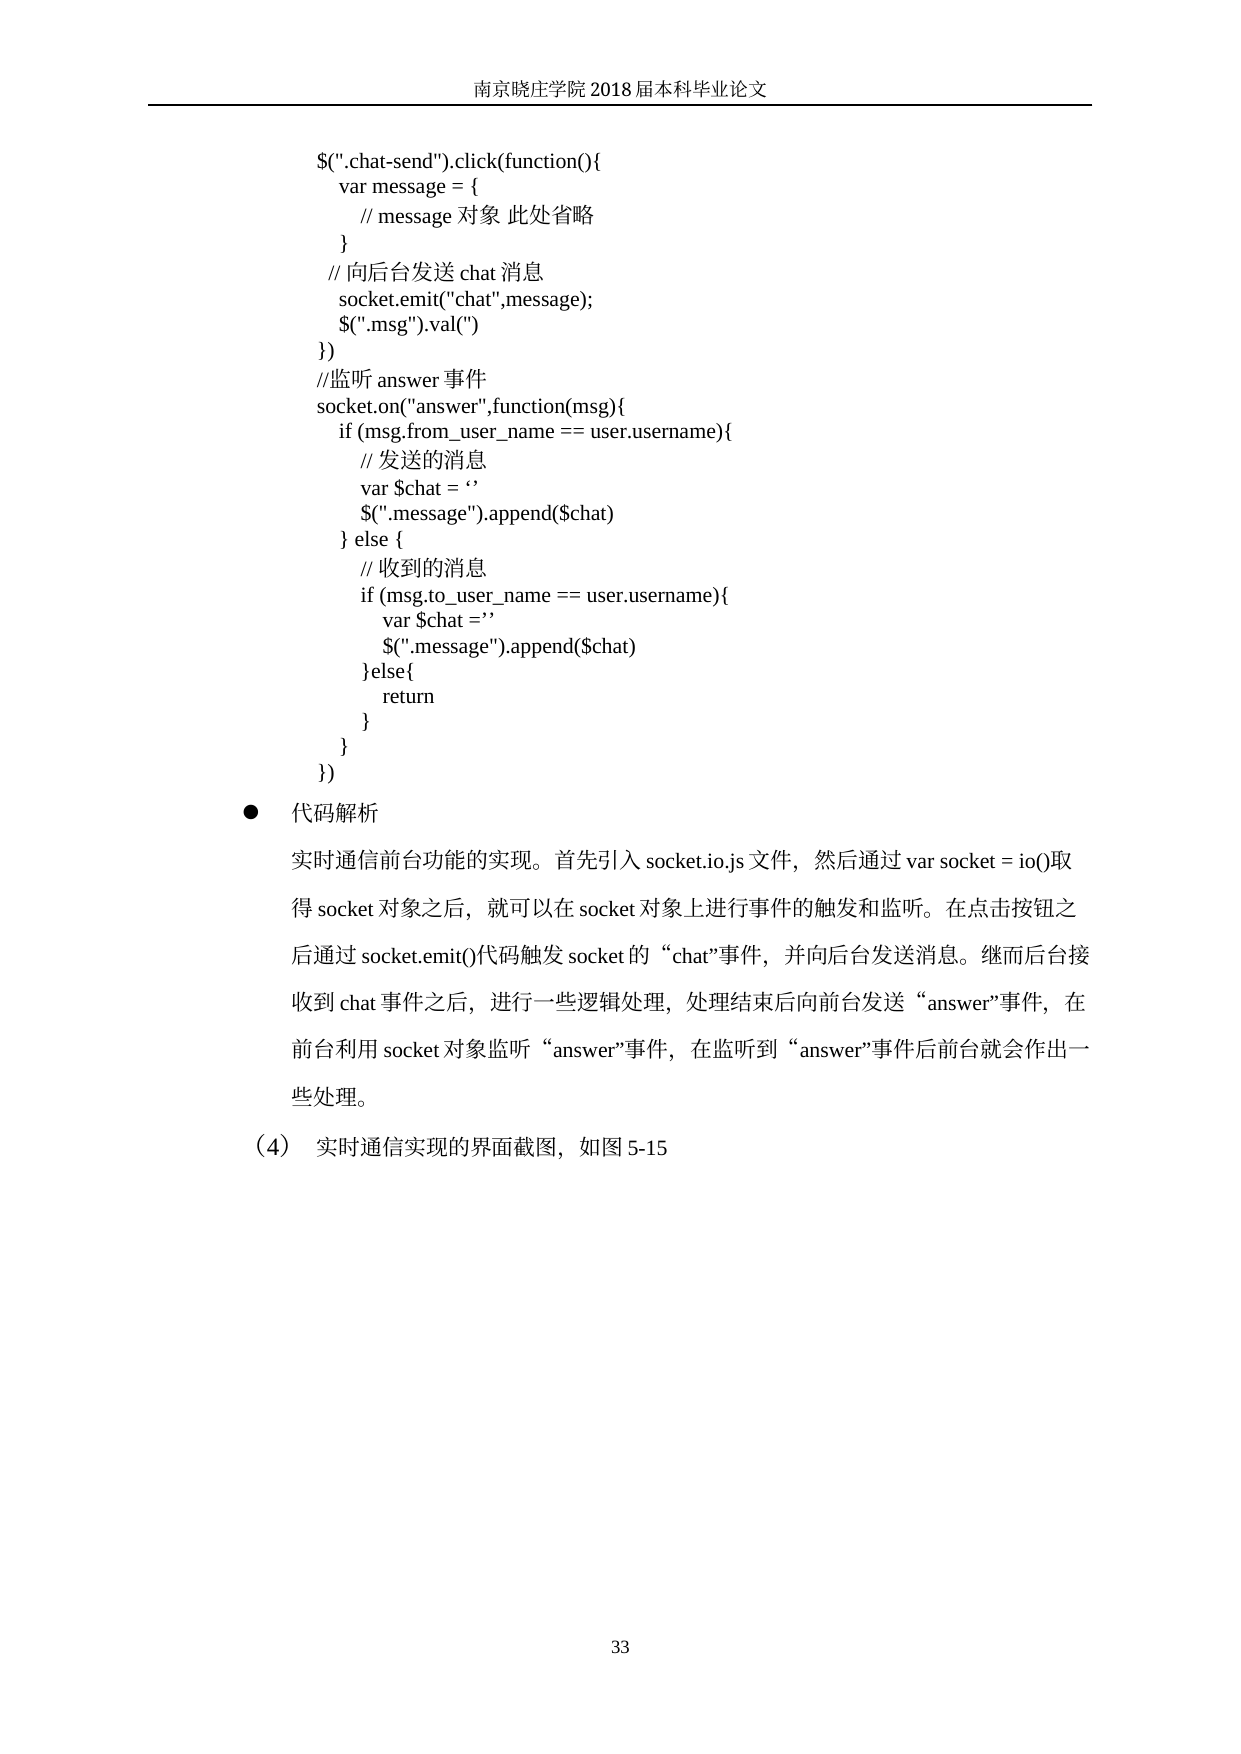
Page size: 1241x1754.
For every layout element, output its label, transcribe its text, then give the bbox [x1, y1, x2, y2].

list var message = { [317, 173, 1092, 198]
list }) [317, 337, 1092, 362]
list } [317, 708, 1092, 733]
list //监听answer事件 [317, 362, 1092, 393]
list var $chat = ‘’ [317, 475, 1092, 500]
list }) [317, 759, 1092, 784]
list $(".msg").val('') [317, 311, 1092, 337]
list socket.on("answer",function(msg){ [317, 393, 1092, 418]
list // 发送的消息 [317, 444, 1092, 475]
list return [317, 683, 1092, 708]
list $(".message").append($chat) [317, 500, 1092, 526]
list socket.emit("chat",message); [317, 286, 1092, 311]
list 实时通信前台功能的实现。首先引入socket.io.js文件，然后通过var socket = io()取得socket对象之后，就可以在socket对象上进行事件的触发和监听。在点击按钮之后通过socket.emit()代码触发socket的“chat”事件，并向后台发送消息。继而后台接收到chat事件之后，进行一些逻辑处理，处理结束后向前台发送“answer”事件，在前台利用socket对象监听“answer”事件，在监听到“answer”事件后前台就会作出一些处理。 [291, 844, 1092, 1111]
list // 向后台发送chat消息 [317, 255, 1092, 286]
list $(".message").append($chat) [317, 633, 1092, 658]
list }else{ [317, 658, 1092, 683]
list var $chat =’’ [317, 607, 1092, 633]
list if (msg.from_user_name == user.username){ [317, 418, 1092, 444]
list // message 对象 此处省略 [317, 198, 1092, 229]
list 实时通信实现的界面截图，如图5-15 [242, 1127, 1092, 1163]
list $(".chat-send").click(function(){ [317, 148, 1092, 173]
list // 收到的消息 [317, 551, 1092, 582]
list if (msg.to_user_name == user.username){ [317, 582, 1092, 607]
list } else { [317, 526, 1092, 551]
list } [317, 733, 1092, 759]
list } [317, 229, 1092, 255]
list 代码解析 [241, 797, 1092, 828]
